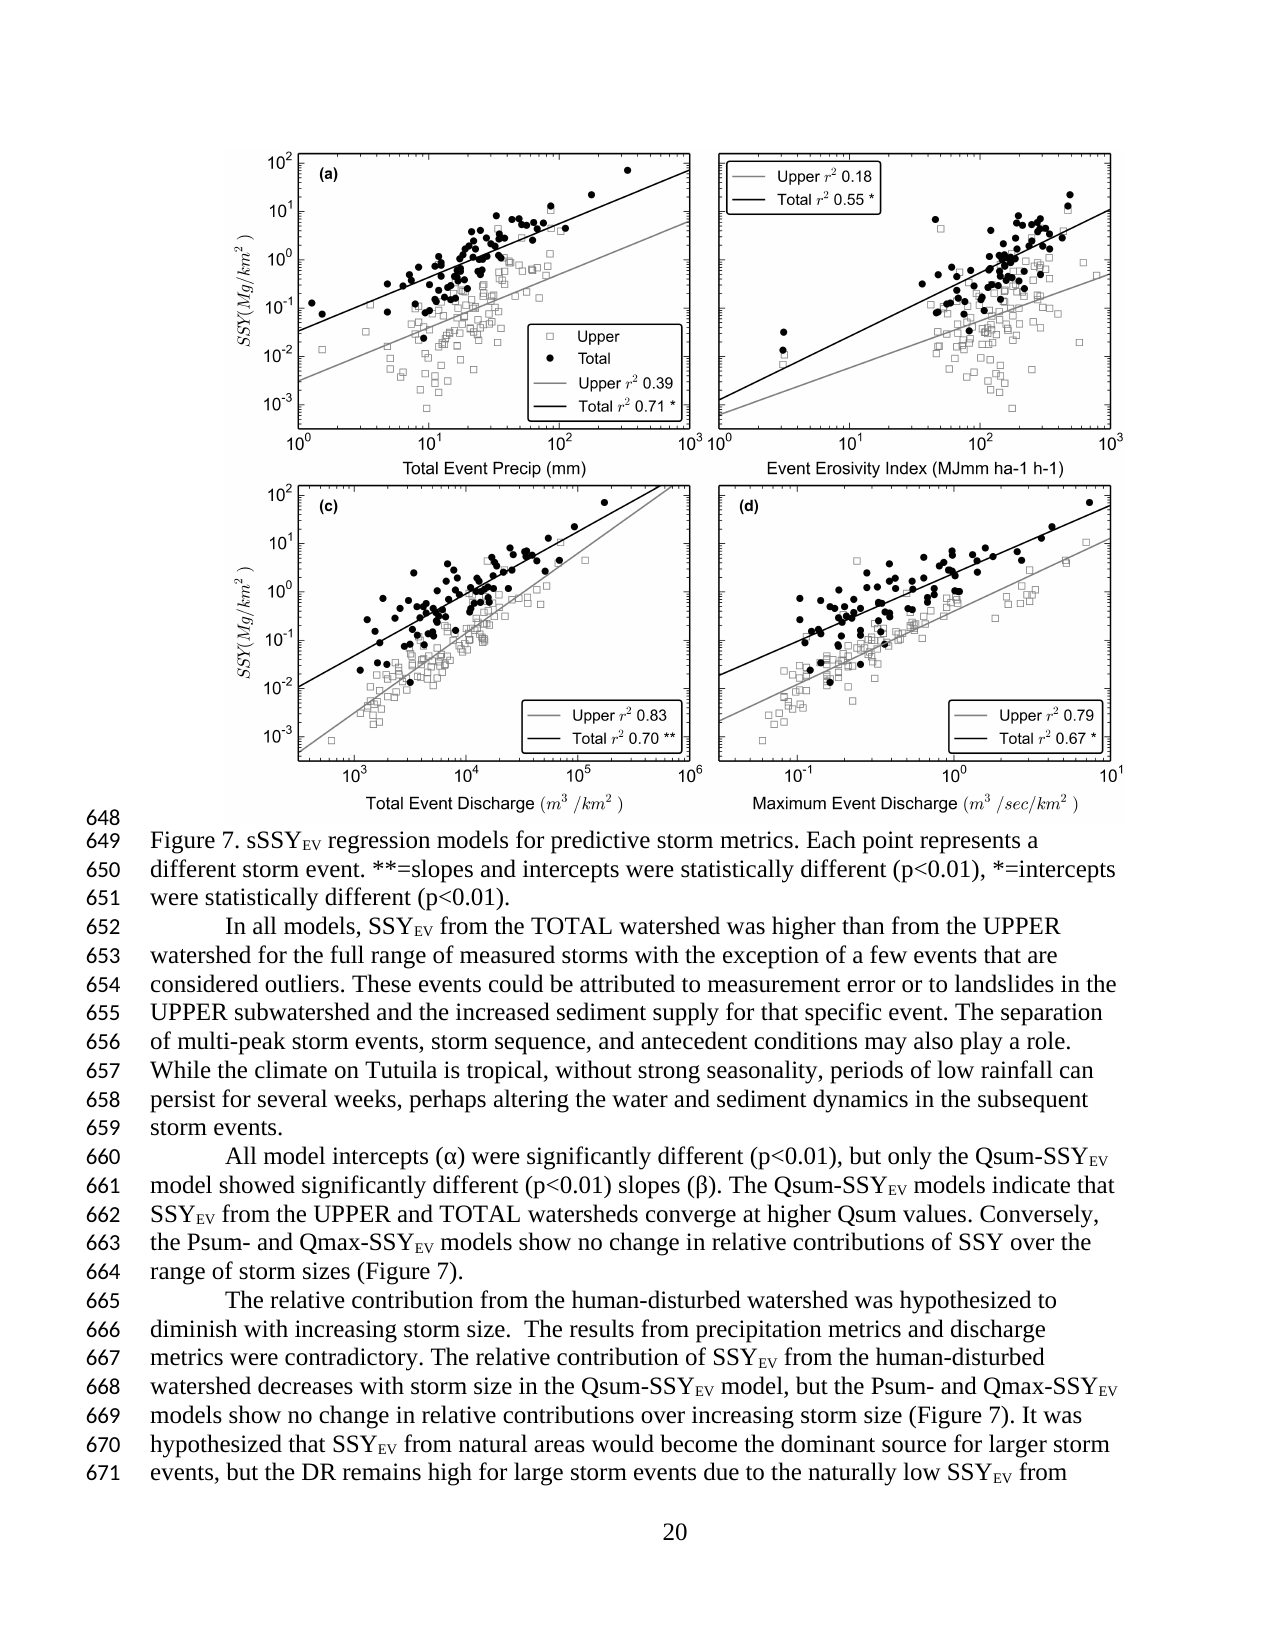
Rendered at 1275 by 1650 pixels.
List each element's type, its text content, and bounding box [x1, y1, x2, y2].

picture [225, 150, 1125, 825]
text Figure 7. sSSYEV regression models for predictive storm metrics. Each point represents a different storm event. **=slopes and intercepts were statistically different (p<0.01), *=intercepts were statistically different (p<0.01). [150, 825, 1125, 911]
text In all models, SSYEV from the TOTAL watershed was higher than from the UPPER watershed for the full range of measured storms with the exception of a few events that are considered outliers. These events could be attributed to measurement error or to landslides in the UPPER subwatershed and the increased sediment supply for that specific event. The separation of multi-peak storm events, storm sequence, and antecedent conditions may also play a role. While the climate on Tutuila is tropical, without strong seasonality, periods of low rainfall can persist for several weeks, perhaps altering the water and sediment dynamics in the subsequent storm events. [150, 911, 1125, 1141]
text All model intercepts (α) were significantly different (p<0.01), but only the Qsum-SSYEV model showed significantly different (p<0.01) slopes (β). The Qsum-SSYEV models indicate that SSYEV from the UPPER and TOTAL watersheds converge at higher Qsum values. Conversely, the Psum- and Qmax-SSYEV models show no change in relative contributions of SSY over the range of storm sizes (Figure 7). [150, 1141, 1125, 1285]
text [150, 1285, 1125, 1486]
